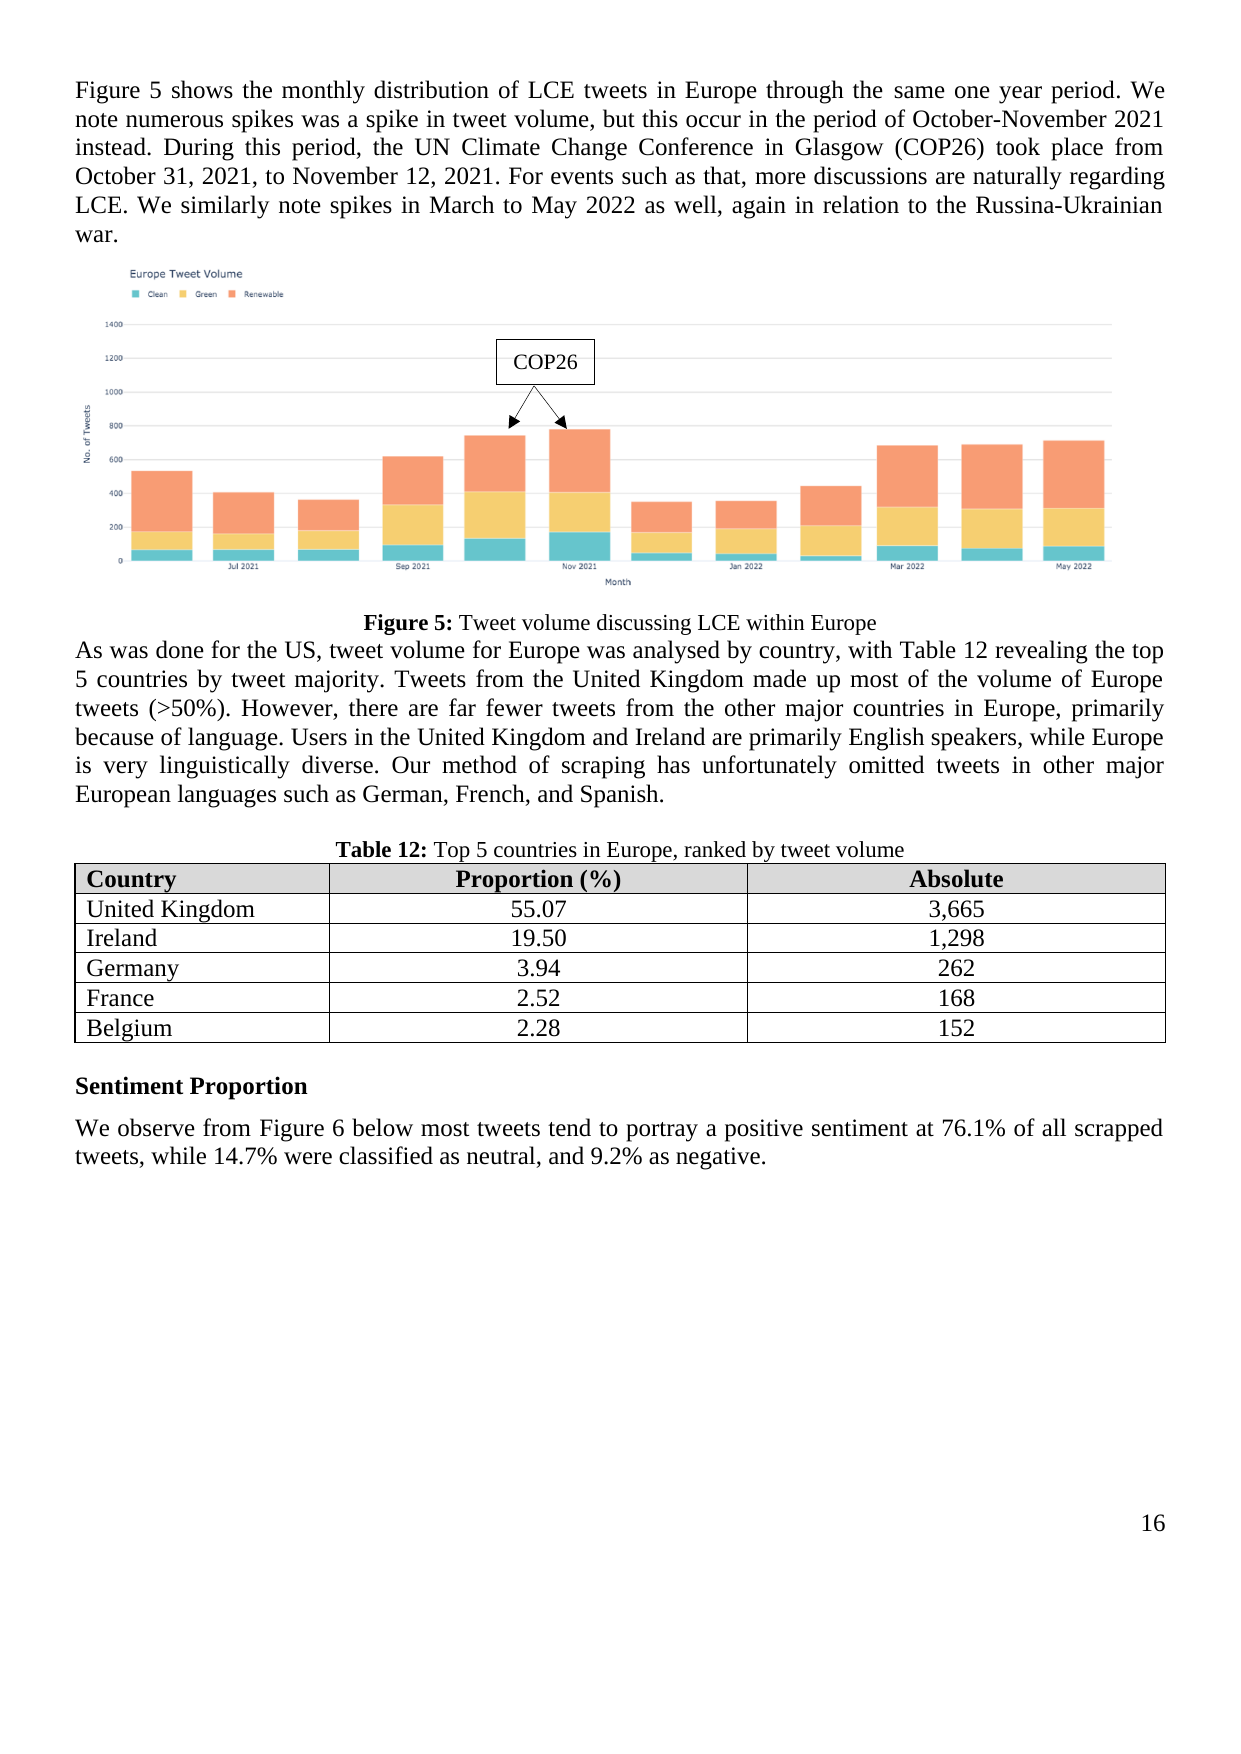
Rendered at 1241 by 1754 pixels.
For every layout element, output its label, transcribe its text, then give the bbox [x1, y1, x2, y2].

table_cell 3,665 [748, 894, 1165, 922]
table_cell 3.94 [330, 953, 747, 982]
table_cell United Kingdom [76, 894, 329, 922]
subtitle Sentiment Proportion [75, 1071, 1165, 1100]
table_cell 55.07 [330, 894, 747, 922]
table_cell Belgium [76, 1013, 329, 1042]
text Figure 5: Tweet volume discussing LCE within Europe [75, 609, 1165, 635]
table_cell 2.28 [330, 1013, 747, 1042]
text Figure 4 shows the monthly distribution of LCE tweets in Europe through the same one year period. We note numerous spikes was a spike in tweet volume, but this occur in the period of October-November 2021 instead. During this period, the UN Climate Change Conference in Glasgow (COP26) took place from October 31, 2021, to November 12, 2021. For events such as that, more discussions are naturally regarding LCE. We similarly note spikes in March to May 2022 as well, again in relation to the Russina-Ukrainian war. [75, 75, 1165, 247]
table_cell 168 [748, 983, 1165, 1012]
text Table 12: Top 5 countries in Europe, ranked by tweet volume [75, 837, 1165, 863]
table_cell 19.50 [330, 924, 747, 952]
table_header Absolute [748, 864, 1165, 893]
table_cell Ireland [76, 924, 329, 952]
table_cell 262 [748, 953, 1165, 982]
table_cell Germany [76, 953, 329, 982]
table_header Proportion (%) [330, 864, 747, 893]
table_cell 1,298 [748, 924, 1165, 952]
text We observe from Figure 6 below most tweets tend to portray a positive sentiment at 76.1% of all scrapped tweets, while 14.7% were classified as neutral, and 9.2% as negative. [75, 1113, 1165, 1170]
table_cell 2.52 [330, 983, 747, 1012]
picture [75, 247, 1160, 609]
table_header Country [76, 864, 329, 893]
table_cell France [76, 983, 329, 1012]
text As was done for the US, tweet volume for Europe was analysed by country, with Table 12 revealing the top 5 countries by tweet majority. Tweets from the United Kingdom made up most of the volume of Europe tweets (>50%). However, there are far fewer tweets from the other major countries in Europe, primarily because of language. Users in the United Kingdom and Ireland are primarily English speakers, while Europe is very linguistically diverse. Our method of scraping has unfortunately omitted tweets in other major European languages such as German, French, and Spanish. [75, 635, 1165, 808]
table_cell 152 [748, 1013, 1165, 1042]
